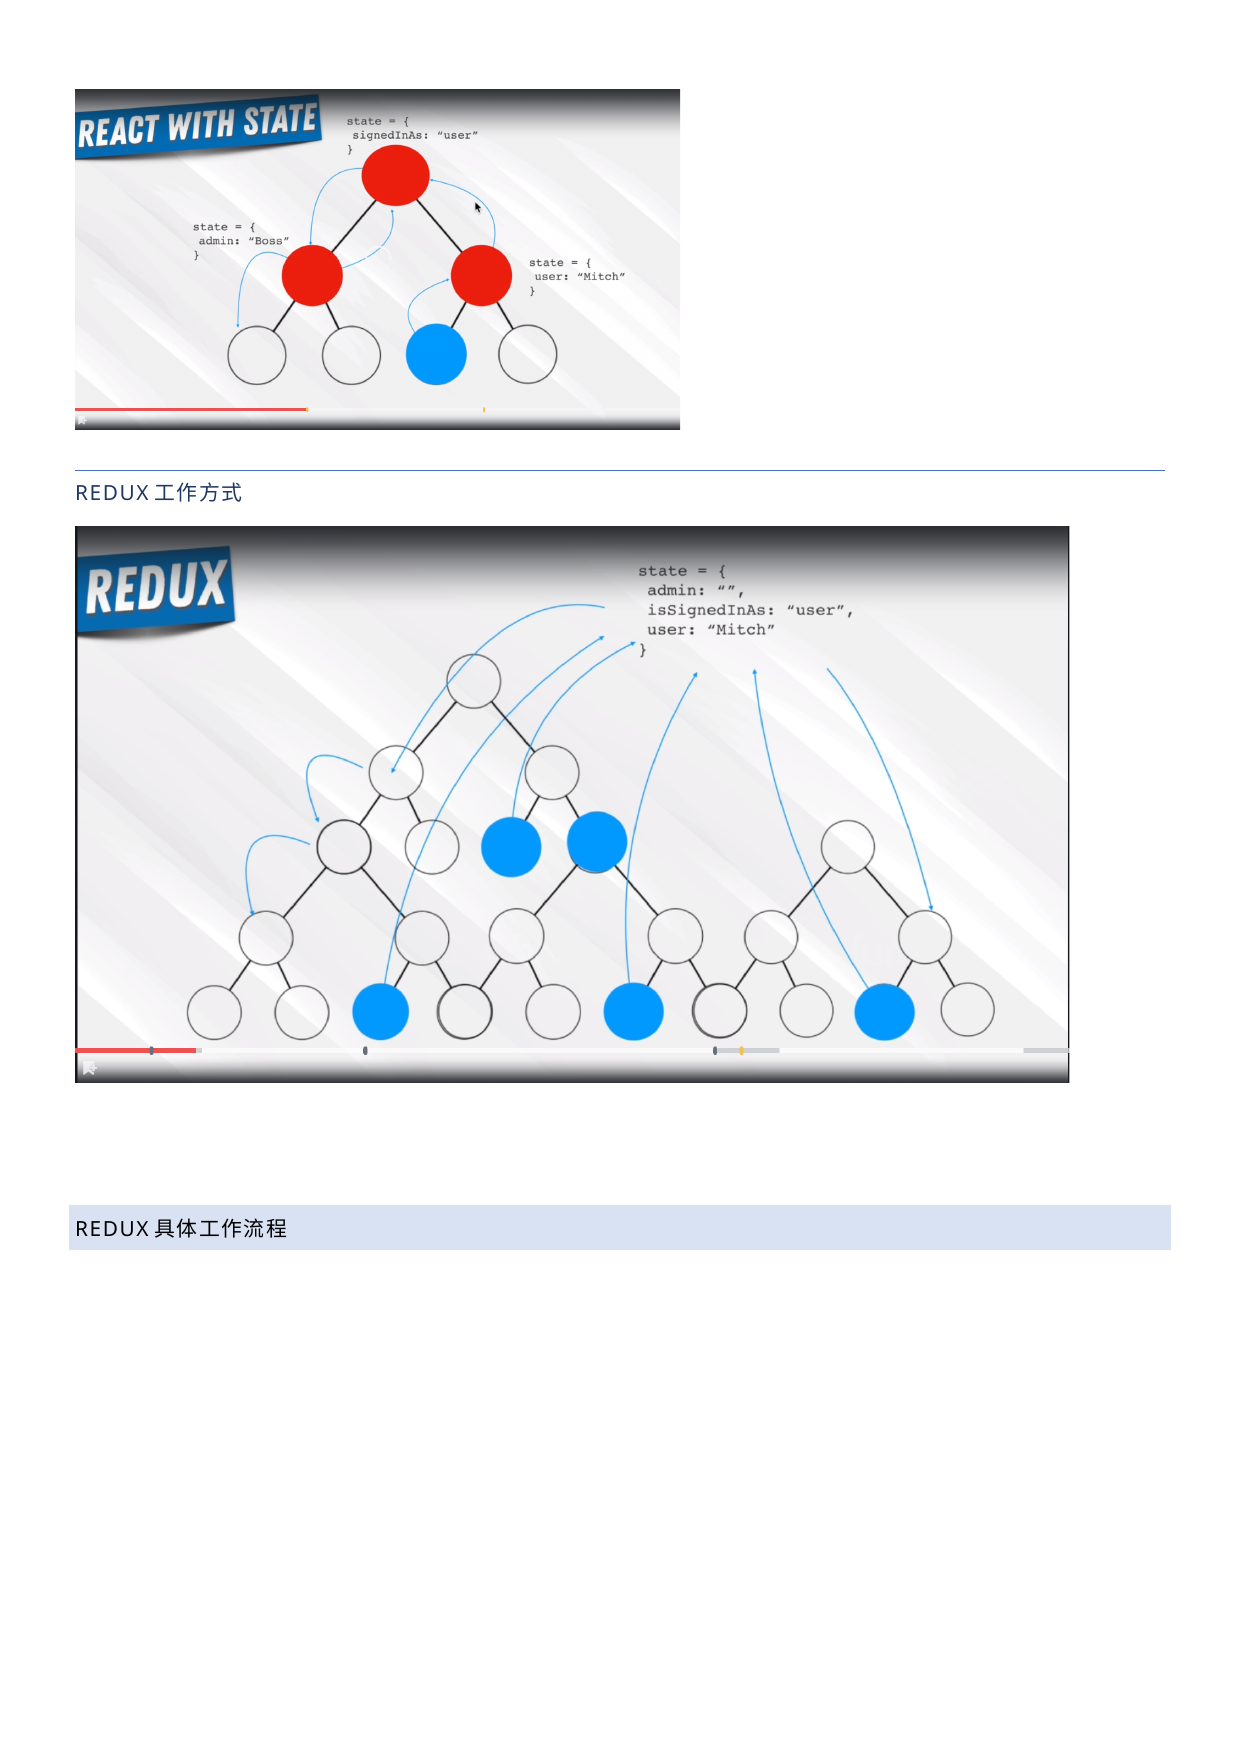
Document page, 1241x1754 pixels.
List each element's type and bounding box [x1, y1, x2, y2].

picture [75, 526, 1070, 1083]
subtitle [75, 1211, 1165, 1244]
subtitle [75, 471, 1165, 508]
picture [75, 89, 681, 430]
